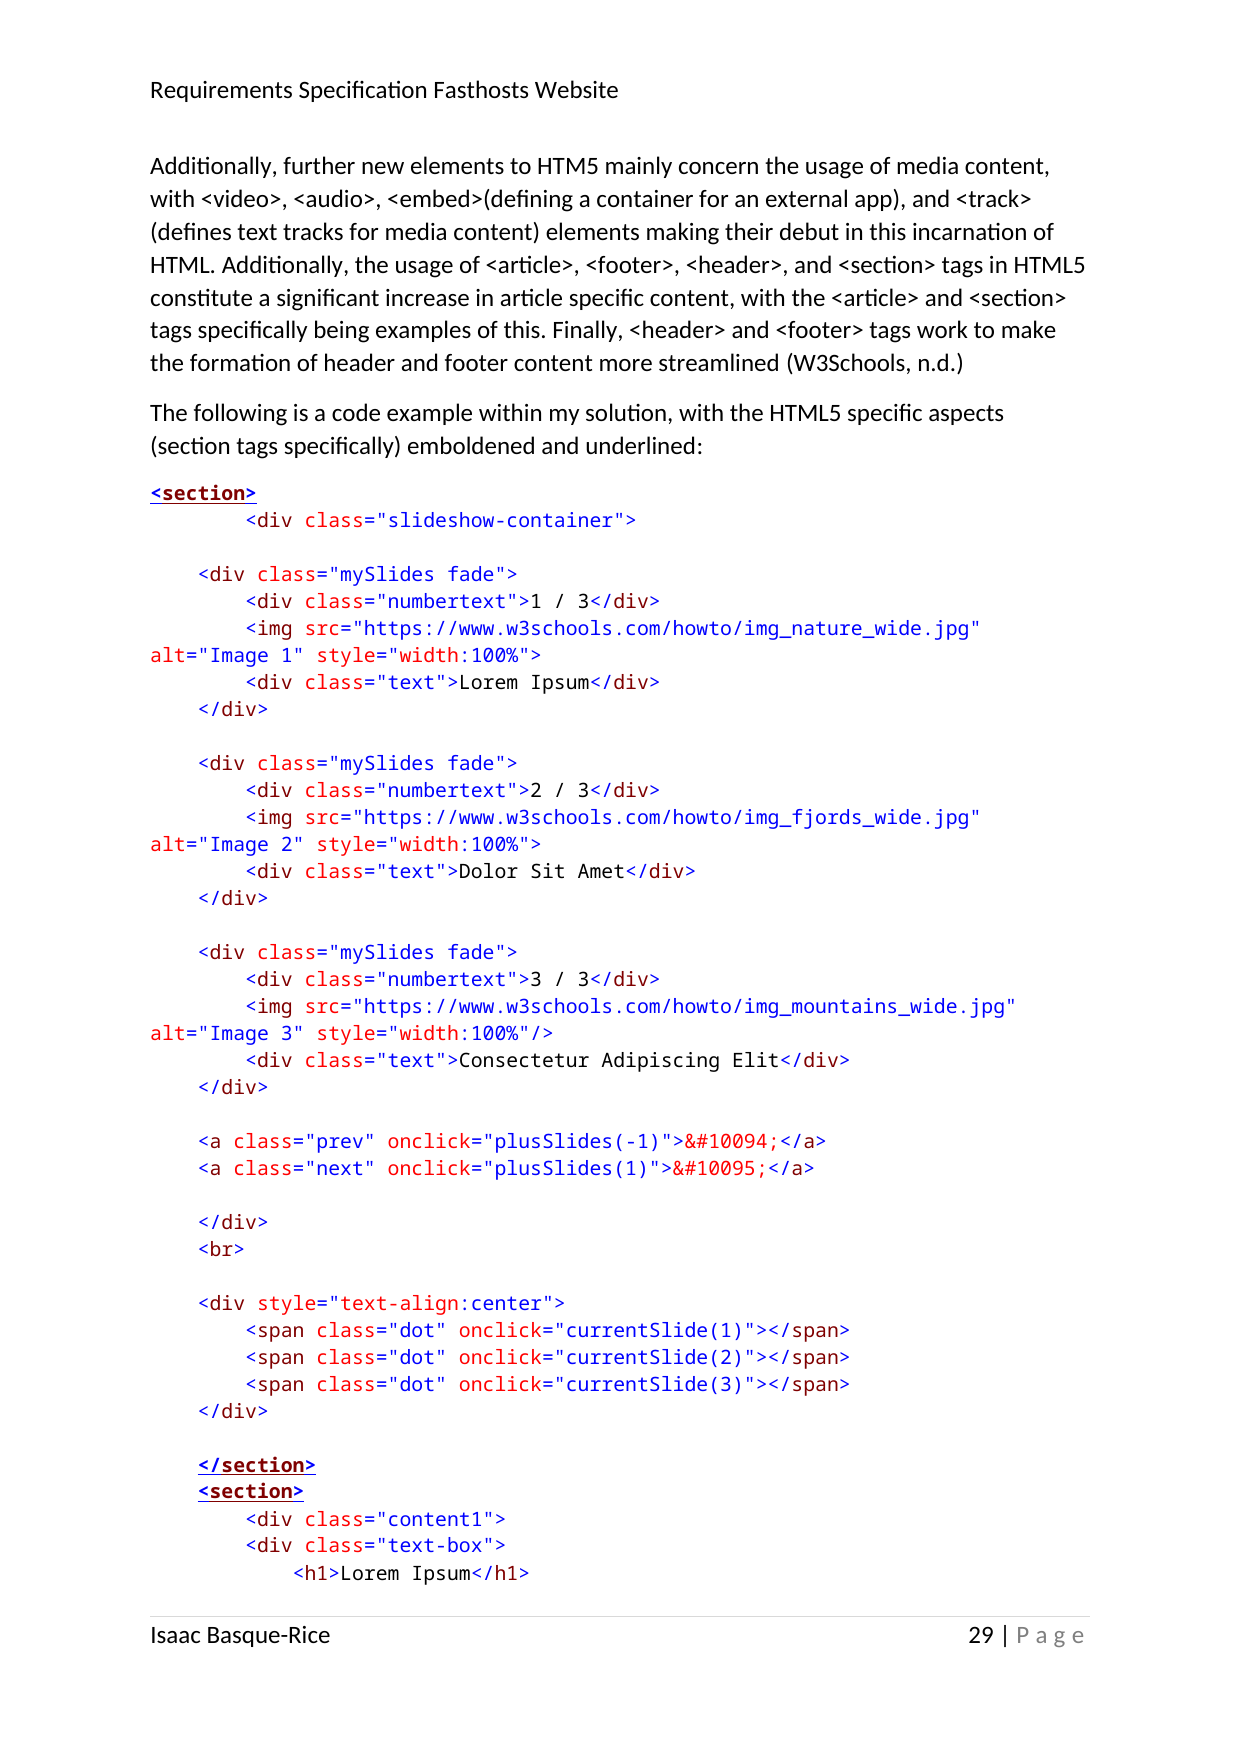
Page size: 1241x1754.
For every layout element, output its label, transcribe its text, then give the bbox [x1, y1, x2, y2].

text <div class="mySlides fade"> [150, 938, 1090, 965]
text </div> [150, 1397, 1090, 1424]
text <div style="text-align:center"> [150, 1289, 1090, 1316]
text <div class="numbertext">1 / 3</div> [150, 587, 1090, 614]
text <div class="numbertext">2 / 3</div> [150, 776, 1090, 803]
text <div class="text-box"> [150, 1532, 1090, 1559]
text </div> [150, 1073, 1090, 1100]
text <section> [150, 1478, 1090, 1505]
text <div class="numbertext">3 / 3</div> [150, 965, 1090, 992]
text </div> [150, 695, 1090, 722]
text <a class="prev" onclick="plusSlides(-1)">&#10094;</a> [150, 1127, 1090, 1154]
text </div> [150, 884, 1090, 911]
text <span class="dot" onclick="currentSlide(1)"></span> [150, 1316, 1090, 1343]
text <a class="next" onclick="plusSlides(1)">&#10095;</a> [150, 1154, 1090, 1181]
text <br> [150, 1235, 1090, 1262]
text <div class="text">Consectetur Adipiscing Elit</div> [150, 1046, 1090, 1073]
text <span class="dot" onclick="currentSlide(3)"></span> [150, 1370, 1090, 1397]
text <div class="slideshow-container"> [150, 507, 1090, 533]
text <section> [150, 479, 1090, 507]
text <img src="https://www.w3schools.com/howto/img_mountains_wide.jpg" alt="Image 3" style="width:100%"/> [150, 992, 1090, 1046]
text <div class="content1"> [150, 1505, 1090, 1532]
text <span class="dot" onclick="currentSlide(2)"></span> [150, 1343, 1090, 1370]
text </section> [150, 1451, 1090, 1478]
text <div class="mySlides fade"> [150, 749, 1090, 776]
text </div> [150, 1208, 1090, 1235]
text <h1>Lorem Ipsum</h1> [150, 1559, 1090, 1586]
text <div class="text">Lorem Ipsum</div> [150, 668, 1090, 695]
text <div class="text">Dolor Sit Amet</div> [150, 857, 1090, 884]
text <img src="https://www.w3schools.com/howto/img_fjords_wide.jpg" alt="Image 2" style="width:100%"> [150, 803, 1090, 857]
text The following is a code example within my solution, with the HTML5 specific aspects (section tags specifically) emboldened and underlined: [150, 397, 1090, 461]
text Additionally, further new elements to HTM5 mainly concern the usage of media content, with <video>, <audio>, <embed>(defining a container for an external app), and <track> (defines text tracks for media content) elements making their debut in this incarnation of HTML. Additionally, the usage of <article>, <footer>, <header>, and <section> tags in HTML5 constitute a significant increase in article specific content, with the <article> and <section> tags specifically being examples of this. Finally, <header> and <footer> tags work to make the formation of header and footer content more streamlined [150, 150, 1090, 378]
text <div class="mySlides fade"> [150, 561, 1090, 587]
text <img src="https://www.w3schools.com/howto/img_nature_wide.jpg" alt="Image 1" style="width:100%"> [150, 614, 1090, 668]
